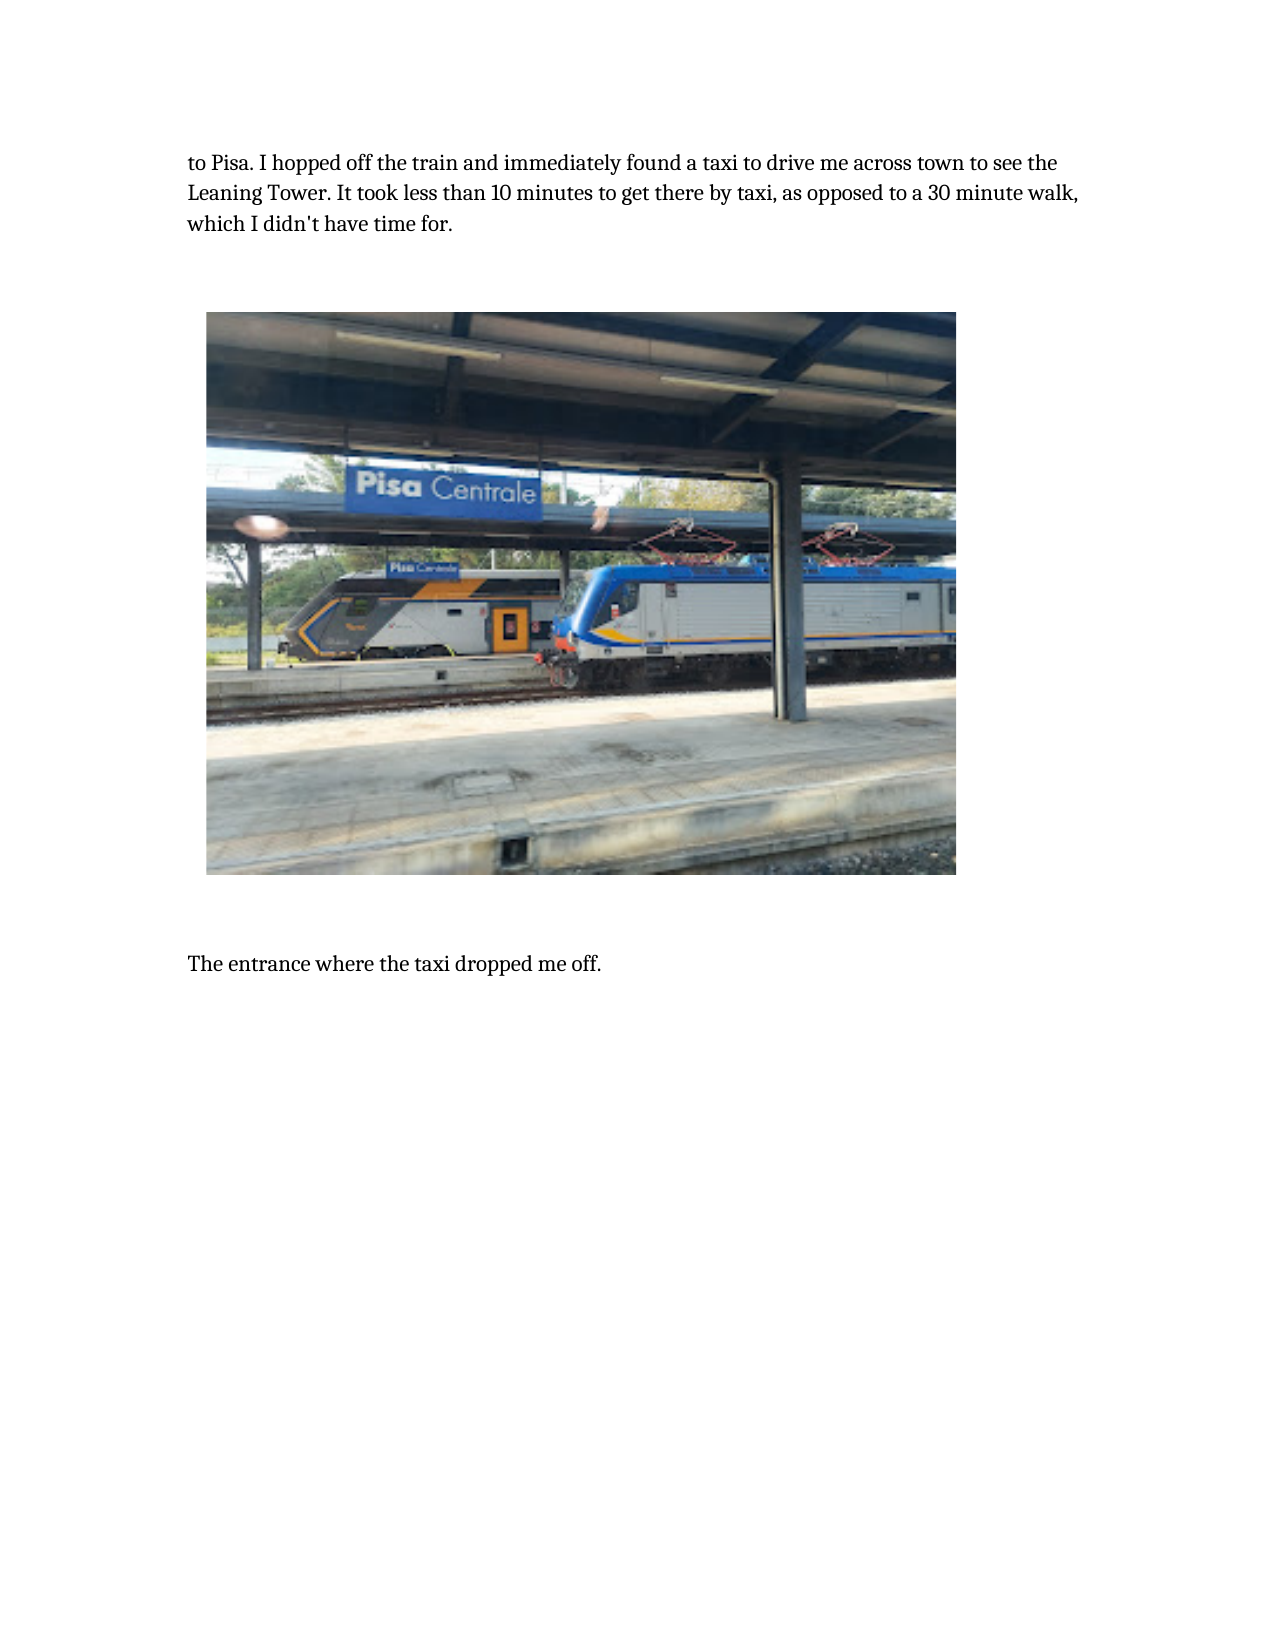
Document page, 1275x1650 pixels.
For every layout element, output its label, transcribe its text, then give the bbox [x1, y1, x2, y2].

picture [206, 312, 957, 875]
text The entrance where the taxi dropped me off. [187, 951, 1087, 977]
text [187, 150, 1087, 237]
